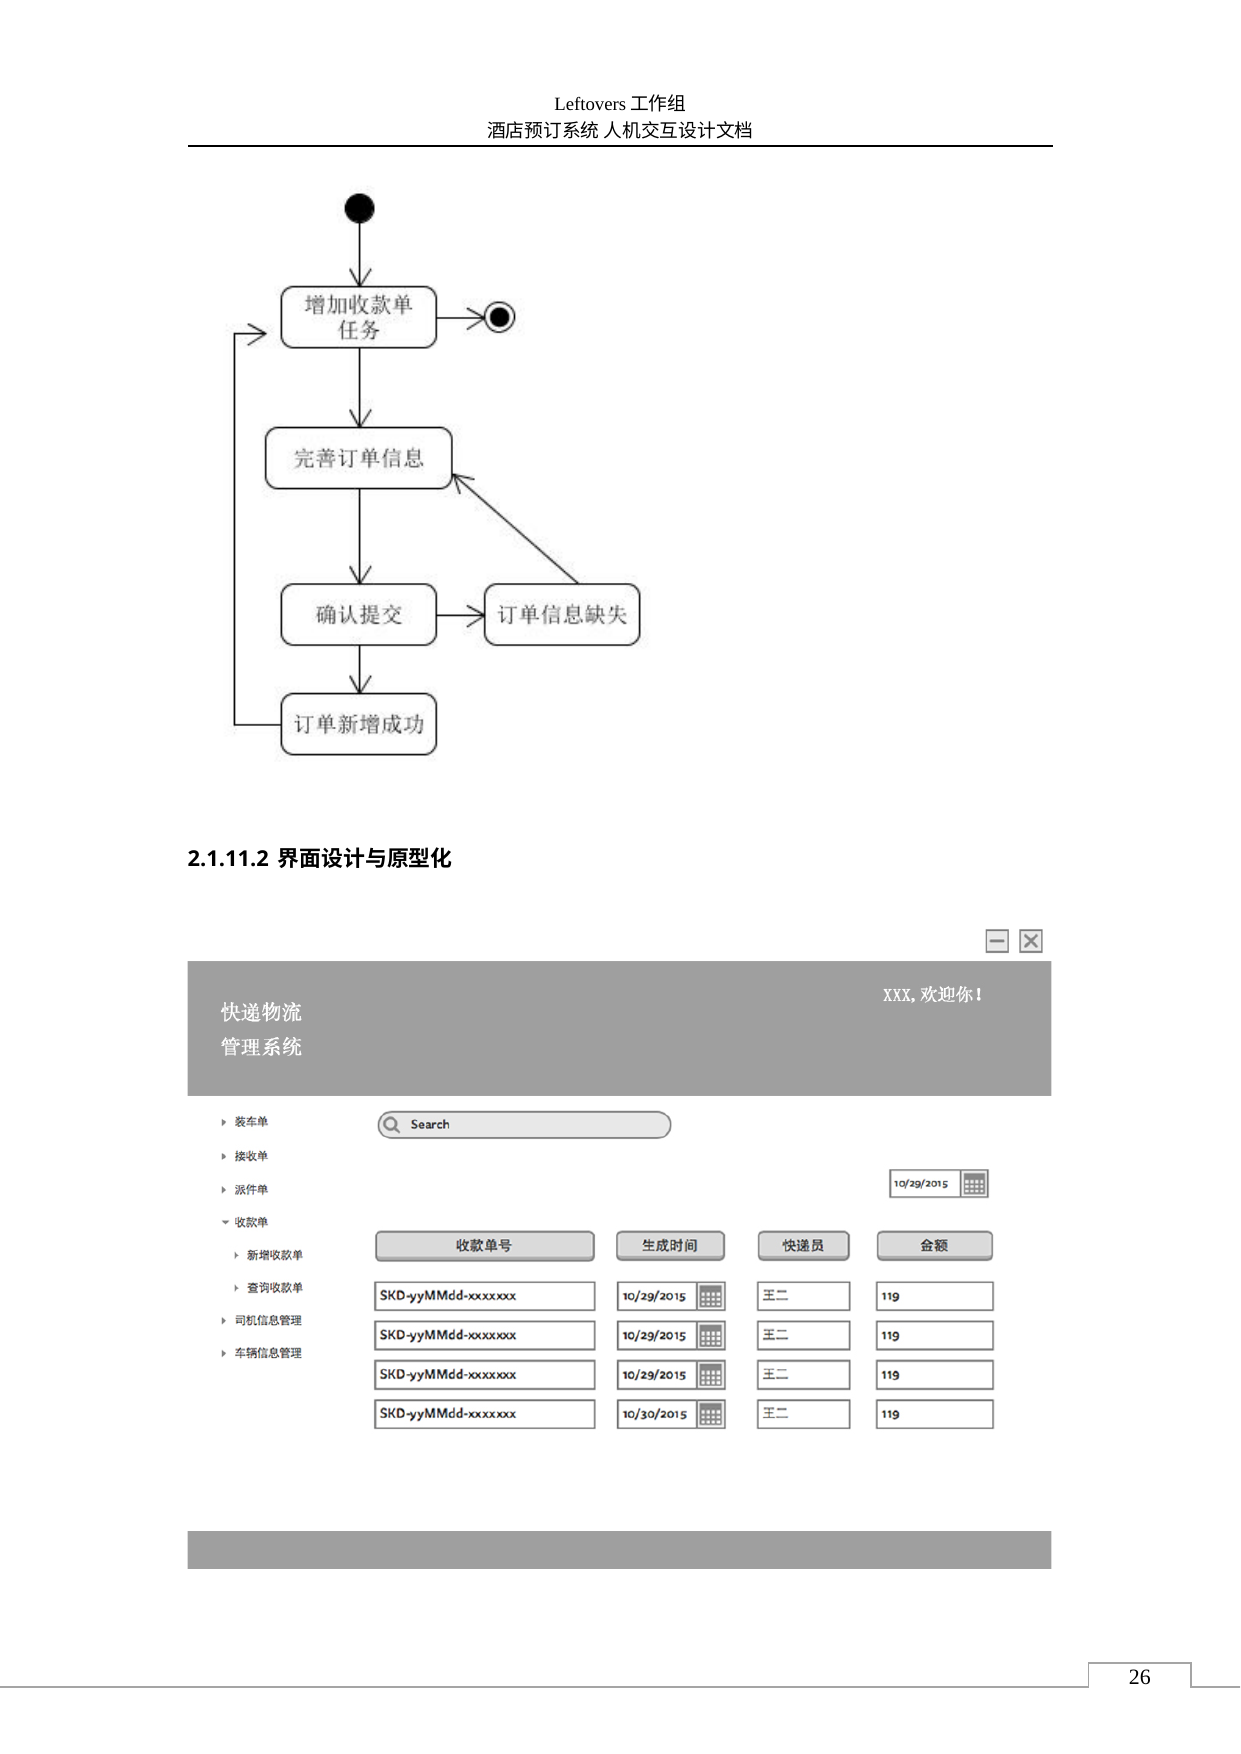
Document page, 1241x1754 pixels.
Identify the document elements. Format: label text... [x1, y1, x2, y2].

subtitle 界面设计与原型化 [187, 841, 1053, 874]
picture [187, 162, 672, 787]
picture [187, 921, 1052, 1569]
